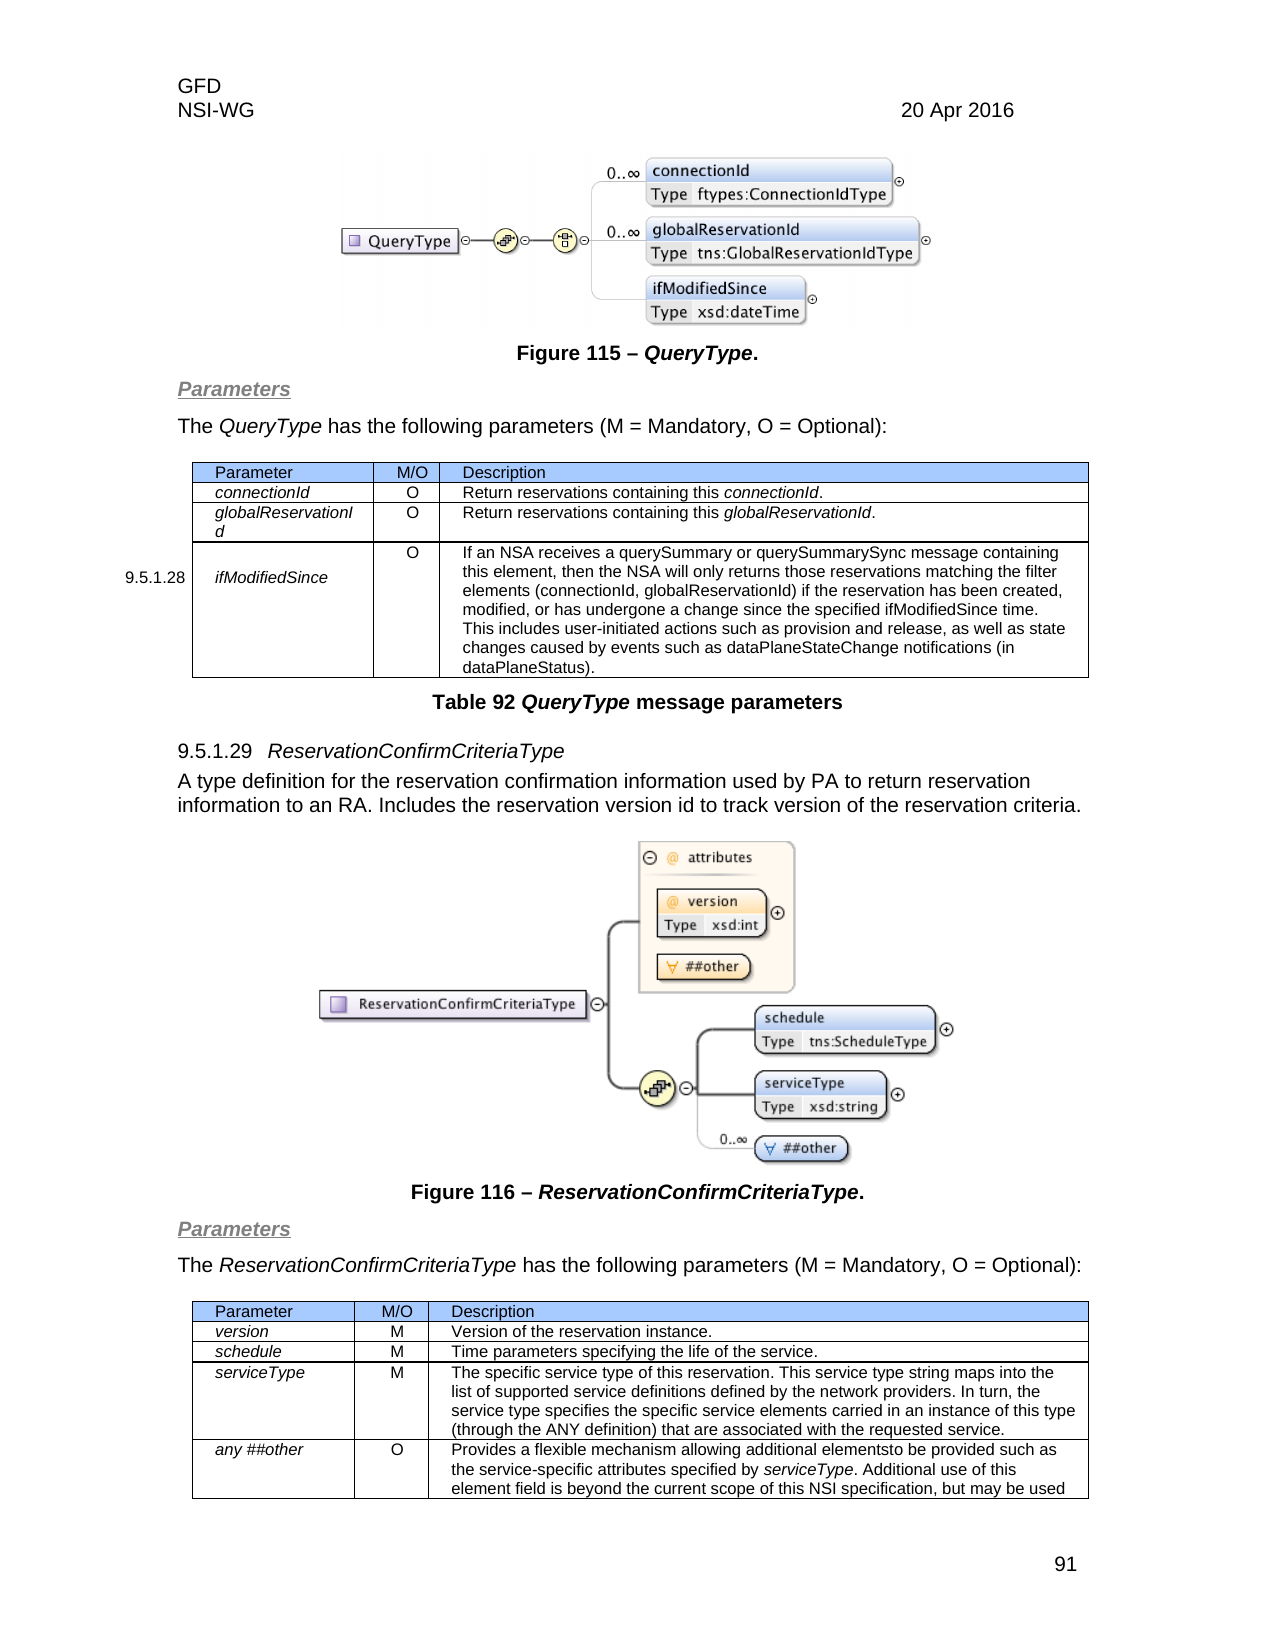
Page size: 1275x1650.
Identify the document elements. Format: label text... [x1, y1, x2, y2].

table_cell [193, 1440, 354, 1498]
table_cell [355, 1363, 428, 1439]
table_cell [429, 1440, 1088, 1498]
text A type definition for the reservation confirmation information used by PA to return reservation information to an RA. Includes the reservation version id to track version of the reservation criteria. [177, 769, 1098, 817]
text Figure 116 – ReservationConfirmCriteriaType. [177, 1180, 1098, 1204]
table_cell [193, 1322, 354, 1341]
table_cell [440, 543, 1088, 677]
picture [319, 841, 956, 1168]
text Figure 115 – QueryType. [177, 341, 1098, 365]
text Parameters [177, 377, 1098, 401]
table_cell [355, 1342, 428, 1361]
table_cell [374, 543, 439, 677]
text The ReservationConfirmCriteriaType has the following parameters (M = Mandatory, O = Optional): [177, 1253, 1098, 1277]
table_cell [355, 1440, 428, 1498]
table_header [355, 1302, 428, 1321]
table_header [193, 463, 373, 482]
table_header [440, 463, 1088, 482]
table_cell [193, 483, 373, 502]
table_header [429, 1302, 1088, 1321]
text Table 92 QueryType message parameters [177, 690, 1098, 714]
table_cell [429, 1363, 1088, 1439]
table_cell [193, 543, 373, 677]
picture [338, 150, 937, 329]
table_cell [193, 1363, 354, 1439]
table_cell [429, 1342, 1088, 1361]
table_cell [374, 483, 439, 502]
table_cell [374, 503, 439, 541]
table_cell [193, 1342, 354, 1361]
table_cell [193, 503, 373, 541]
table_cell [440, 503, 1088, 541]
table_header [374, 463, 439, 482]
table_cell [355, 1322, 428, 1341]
text The QueryType has the following parameters (M = Mandatory, O = Optional): [177, 414, 1098, 438]
subtitle ReservationConfirmCriteriaType [177, 739, 1098, 763]
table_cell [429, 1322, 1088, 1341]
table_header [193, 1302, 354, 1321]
text Parameters [177, 1216, 1098, 1240]
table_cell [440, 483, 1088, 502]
